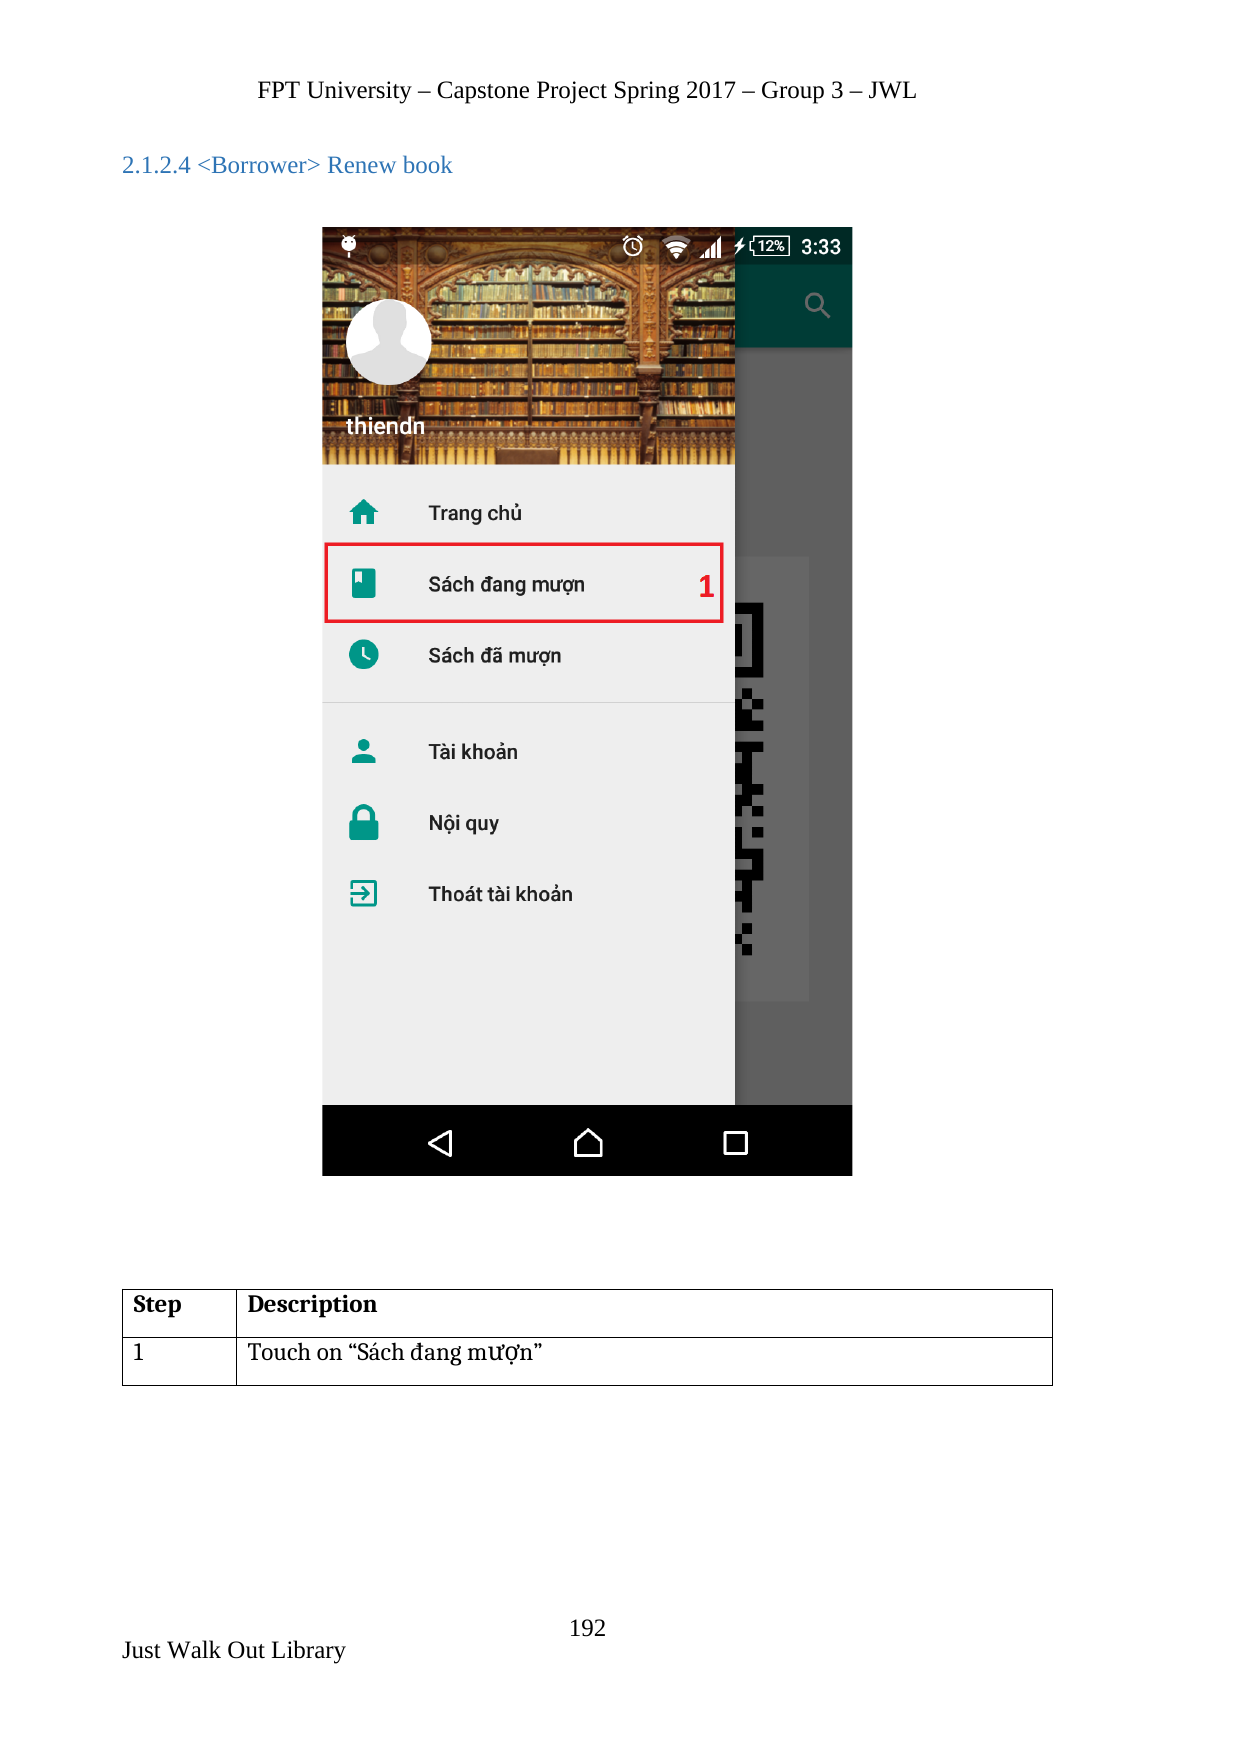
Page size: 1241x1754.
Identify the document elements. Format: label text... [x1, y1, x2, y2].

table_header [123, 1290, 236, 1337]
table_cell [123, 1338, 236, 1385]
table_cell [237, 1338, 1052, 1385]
subtitle 2.1.2.4 <Borrower> Renew book [122, 150, 1053, 179]
picture [322, 227, 853, 1176]
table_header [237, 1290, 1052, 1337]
